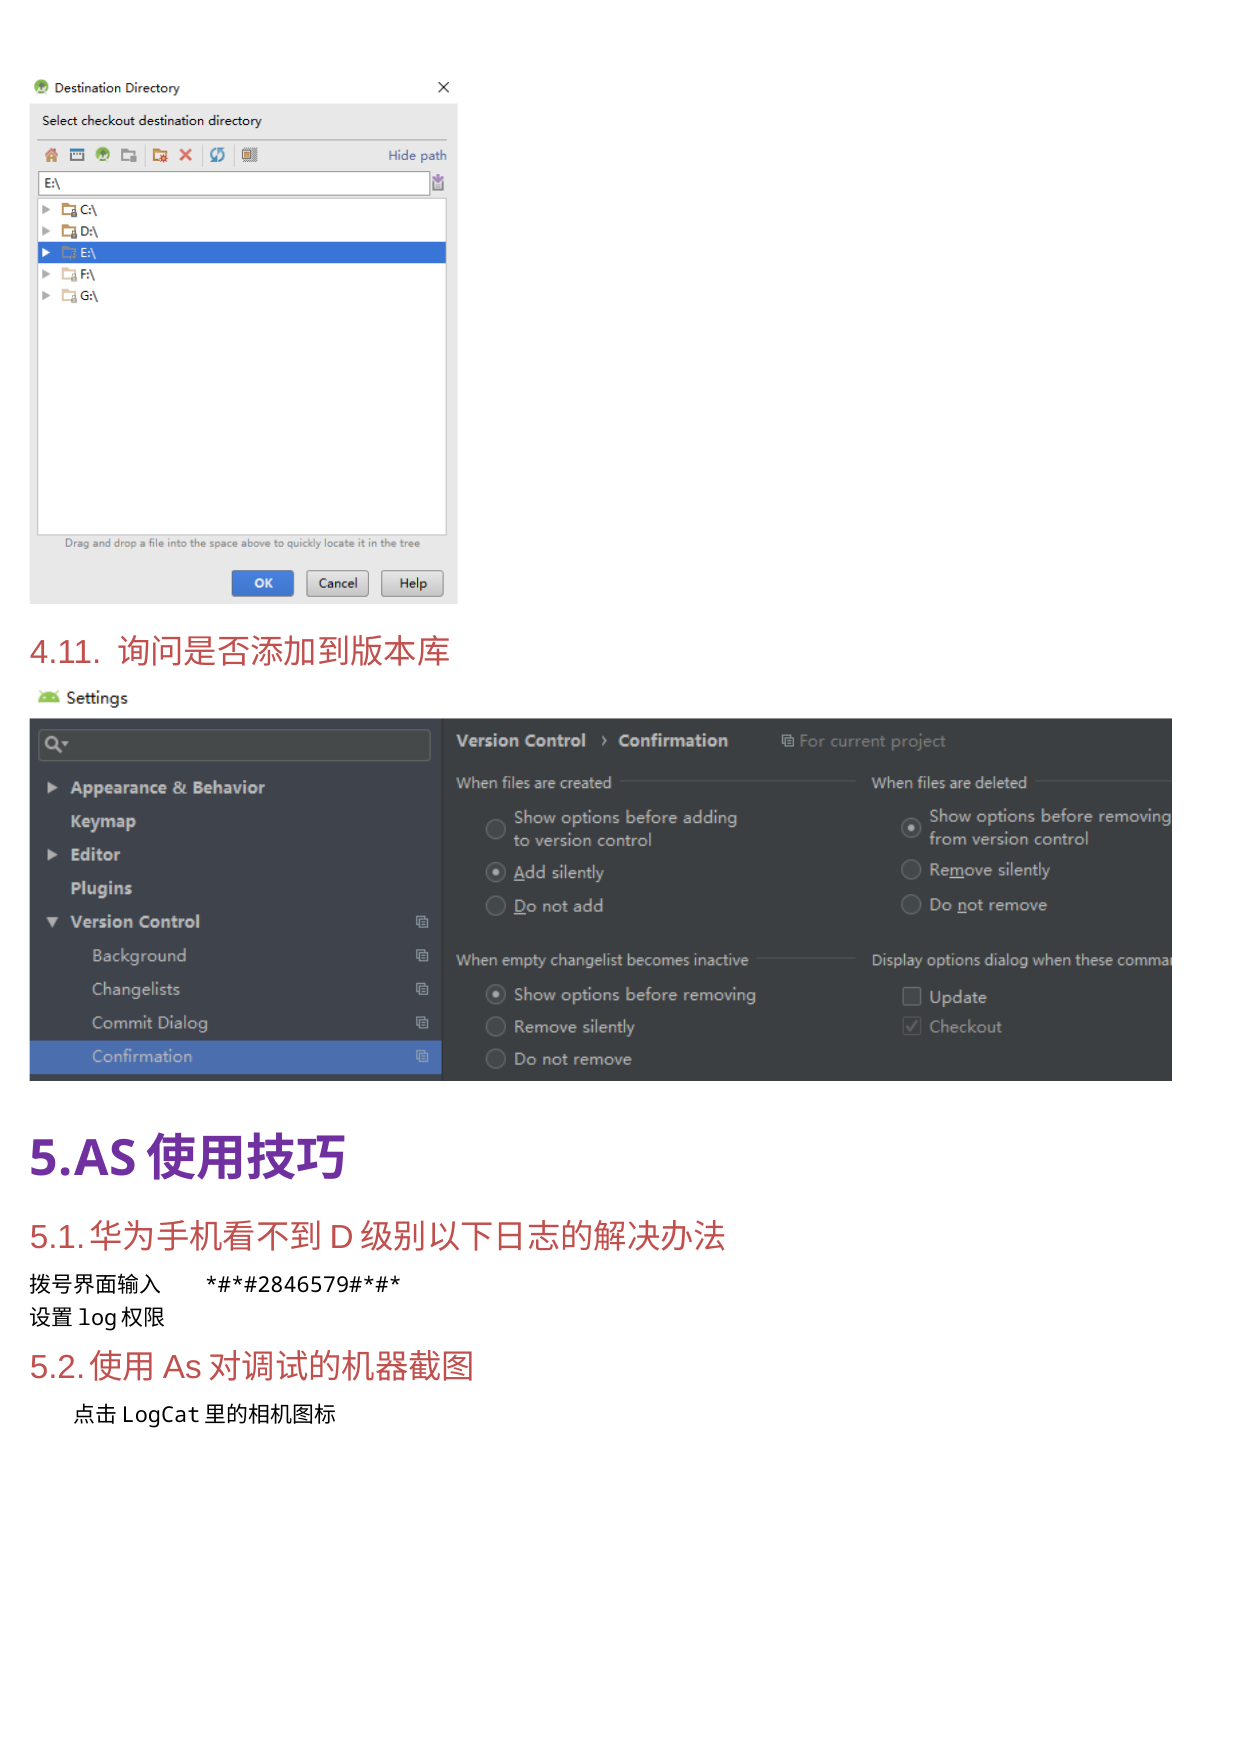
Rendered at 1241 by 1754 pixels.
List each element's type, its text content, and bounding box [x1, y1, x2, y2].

subtitle 使用As对调试的机器截图 [29, 1332, 1211, 1397]
picture [29, 77, 458, 604]
subtitle 华为手机看不到D级别以下日志的解决办法 [29, 1202, 1211, 1267]
picture [29, 682, 1172, 1081]
text 点击LogCat里的相机图标 [29, 1397, 1211, 1429]
subtitle 询问是否添加到版本库 [29, 617, 1211, 682]
text 拨号界面输入 *#*#2846579#*#* [29, 1267, 1211, 1299]
text 设置log权限 [29, 1299, 1211, 1332]
subtitle AS使用技巧 [29, 1104, 1211, 1202]
